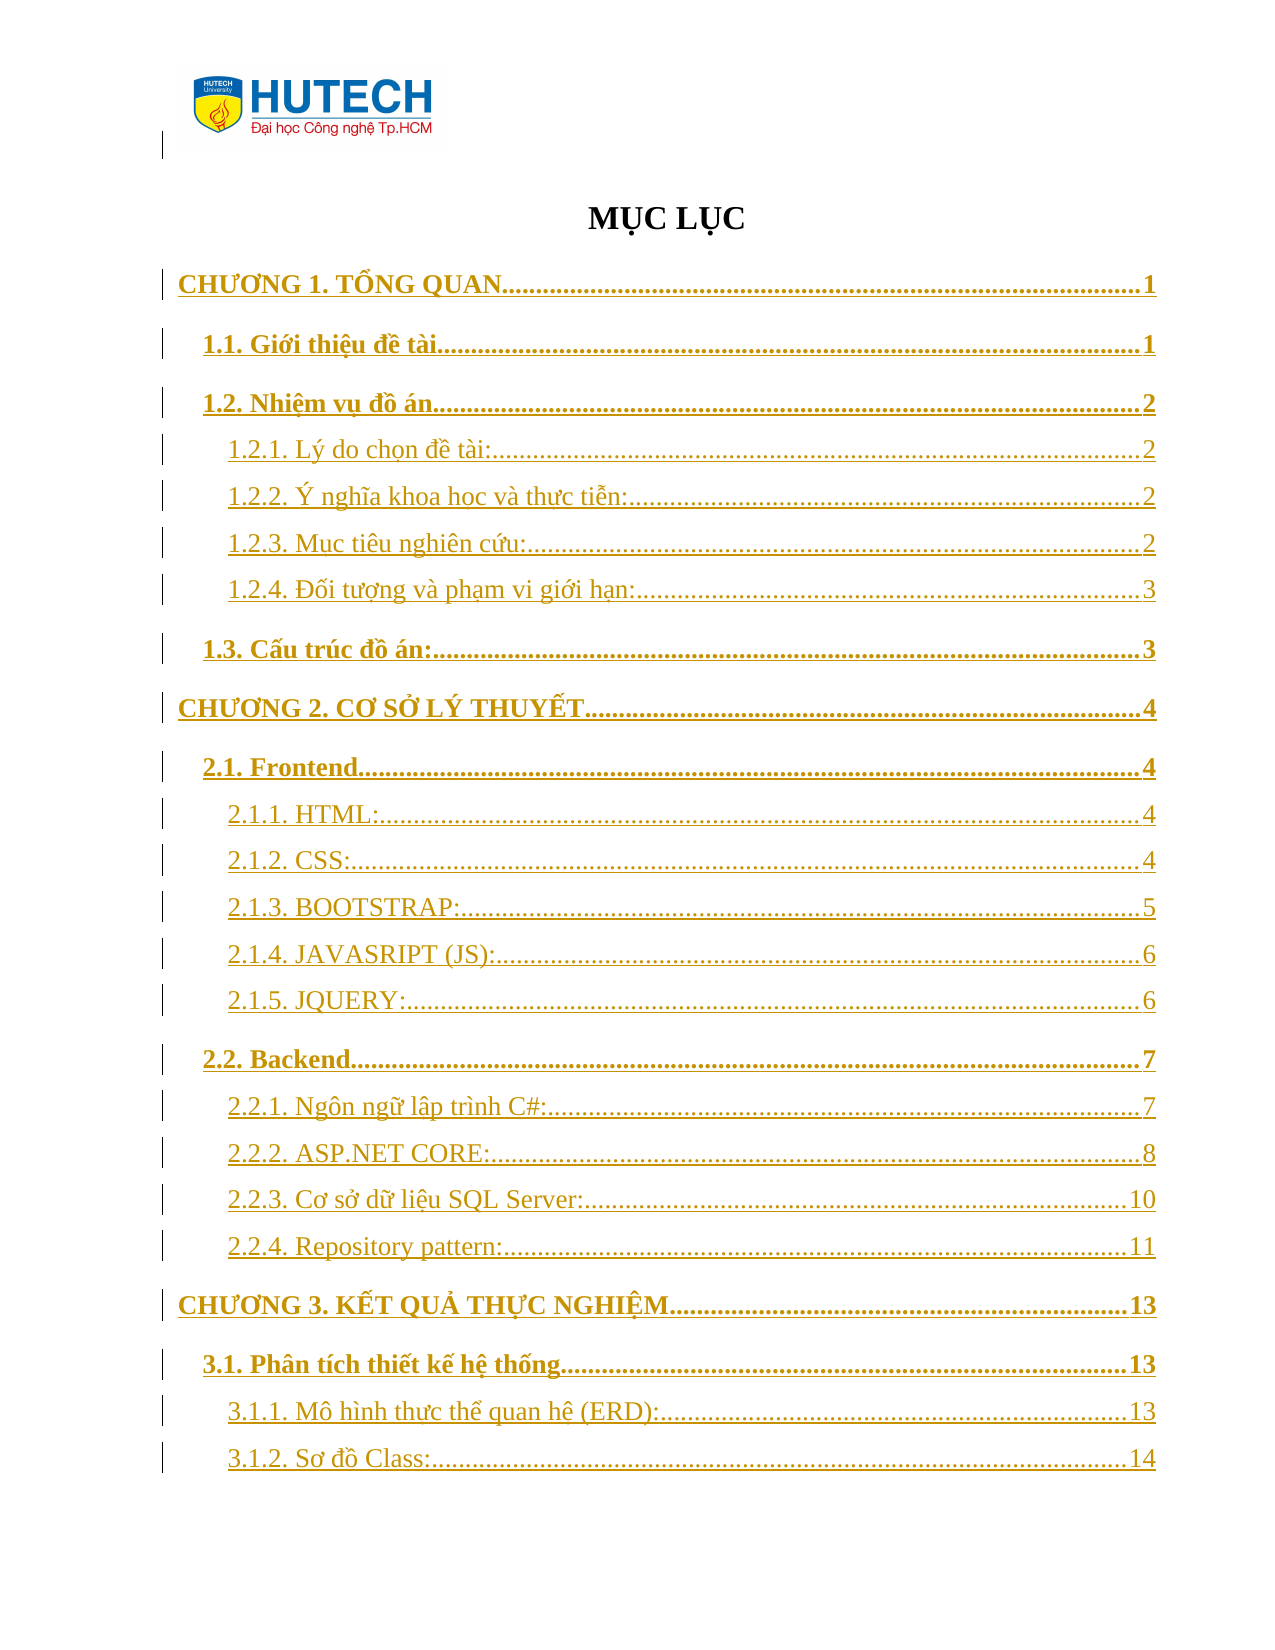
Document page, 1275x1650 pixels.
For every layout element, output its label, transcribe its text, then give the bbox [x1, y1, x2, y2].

text MỤC LỤC [177, 199, 1157, 237]
picture [177, 62, 448, 150]
